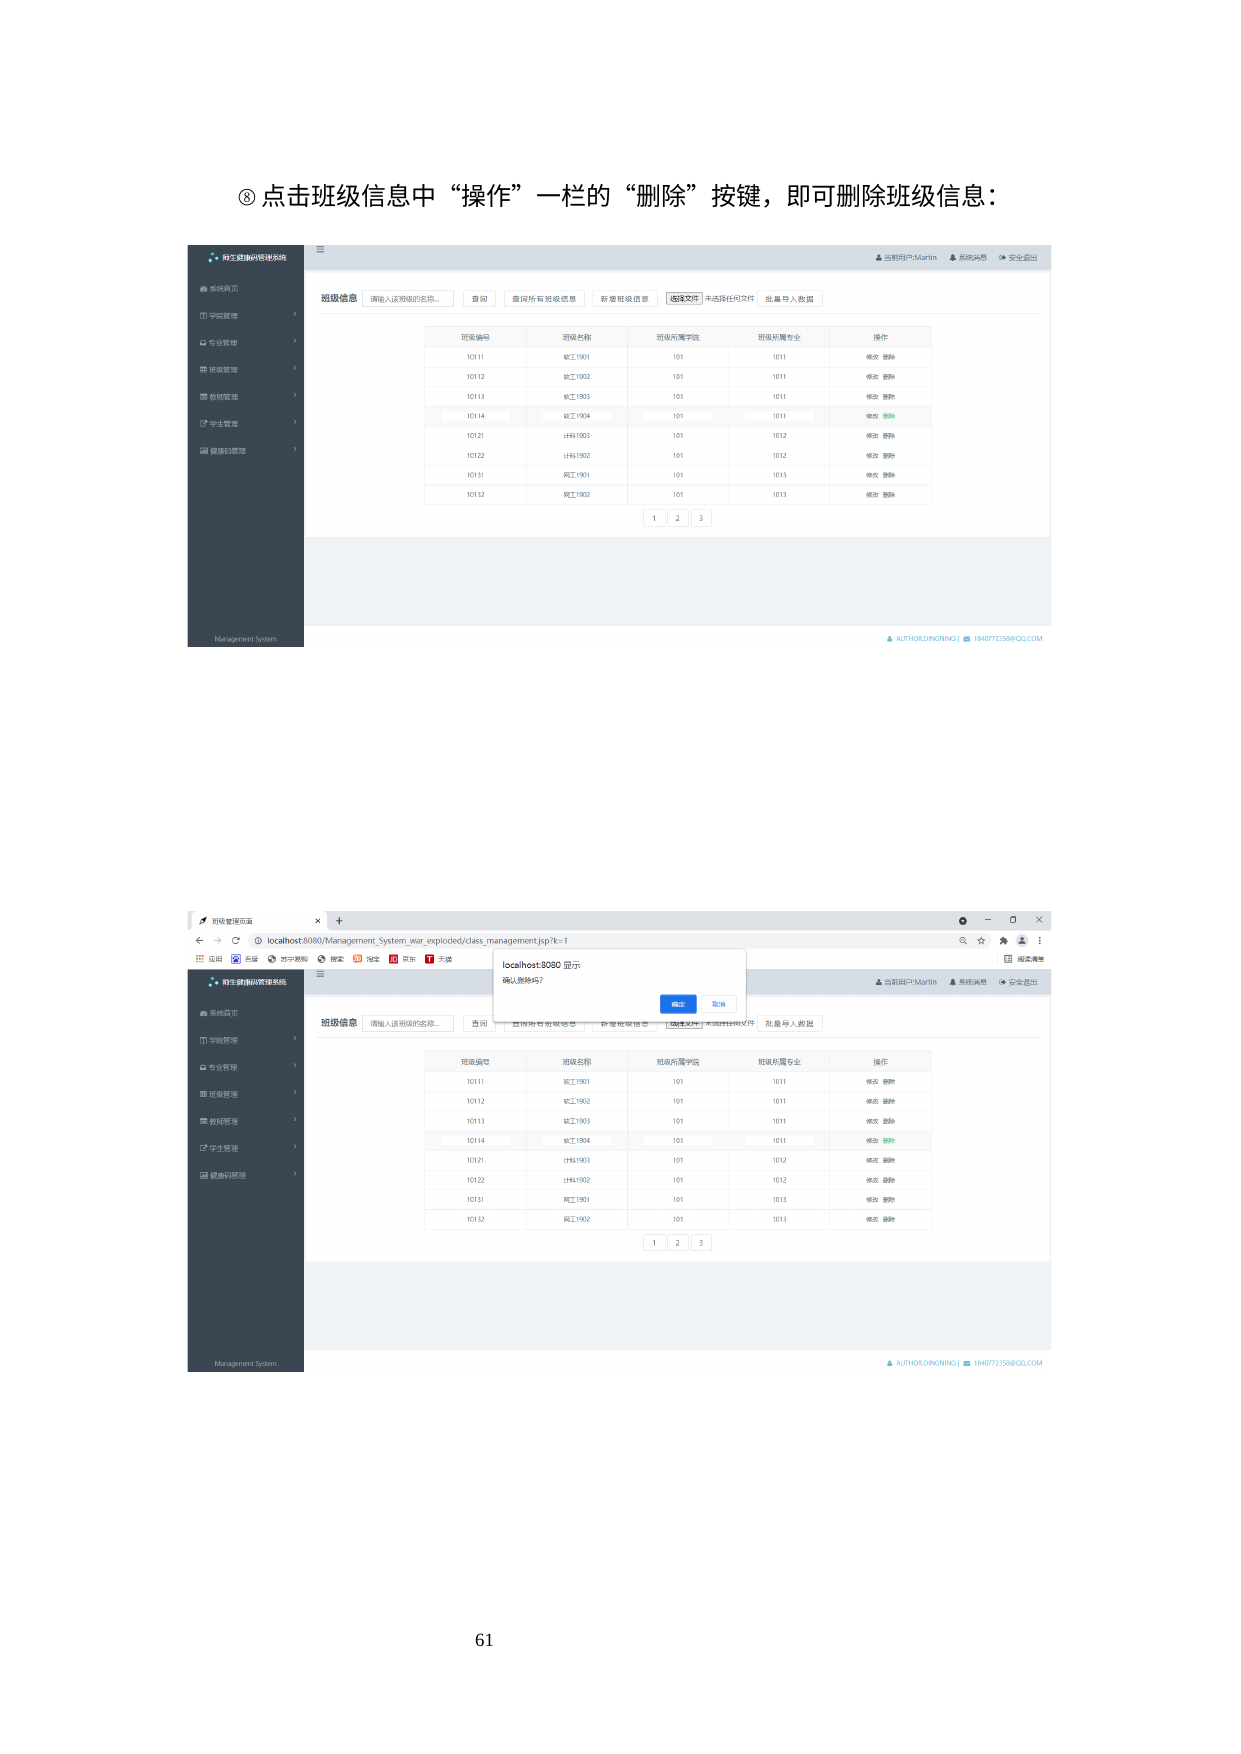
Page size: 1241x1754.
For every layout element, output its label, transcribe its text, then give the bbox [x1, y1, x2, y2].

picture [187, 245, 1052, 647]
text ⑧点击班级信息中“操作”一栏的“删除”按键，即可删除班级信息： [187, 162, 1062, 227]
picture [187, 911, 1052, 1372]
